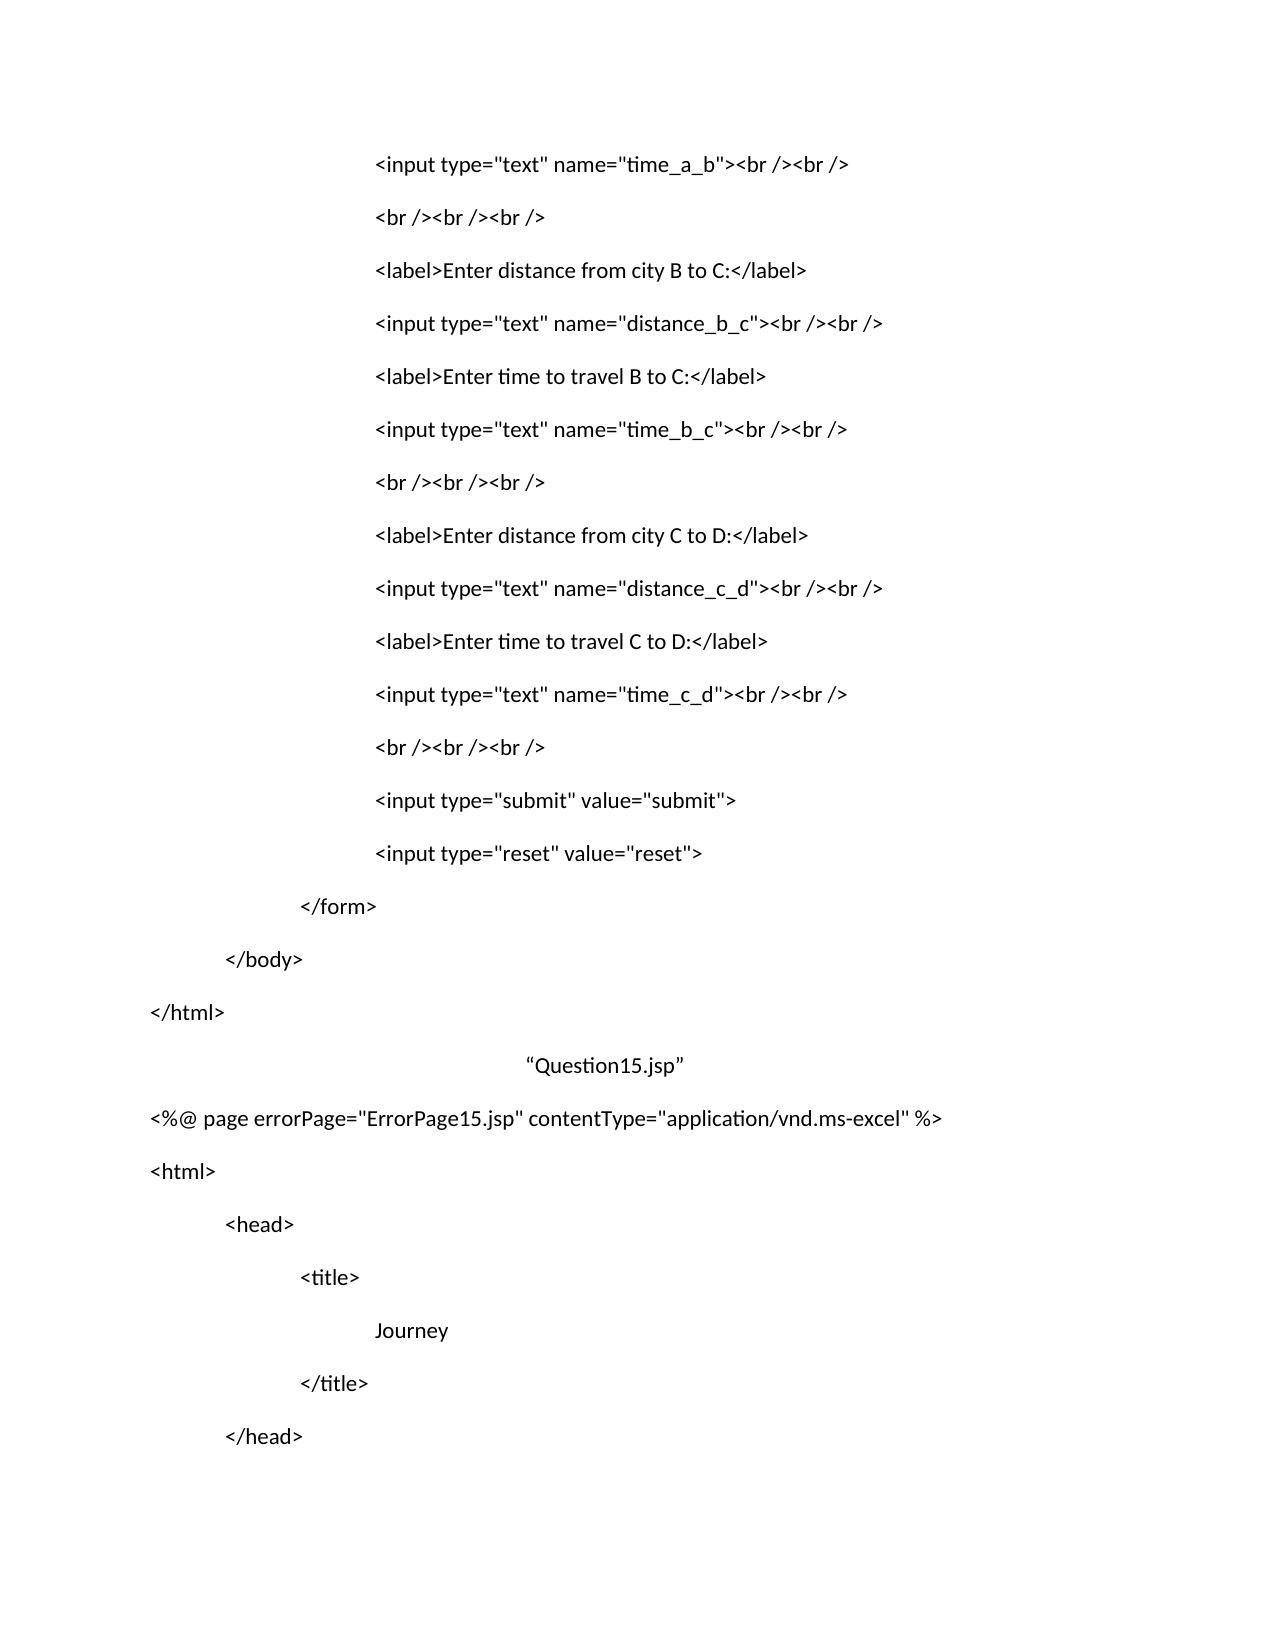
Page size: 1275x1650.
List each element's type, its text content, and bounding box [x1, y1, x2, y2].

text <input type="text" name="distance_b_c"><br /><br /> [150, 309, 1125, 337]
text <title> [150, 1263, 1125, 1291]
text </html> [150, 998, 1125, 1026]
text </body> [150, 945, 1125, 973]
text <input type="text" name="time_b_c"><br /><br /> [150, 415, 1125, 443]
text “Question15.jsp” [150, 1051, 1125, 1079]
text </head> [150, 1422, 1125, 1451]
text <input type="text" name="distance_c_d"><br /><br /> [150, 574, 1125, 602]
text <input type="submit" value="submit"> [150, 786, 1125, 814]
text </form> [150, 892, 1125, 920]
text Journey [150, 1316, 1125, 1344]
text <html> [150, 1157, 1125, 1185]
text <label>Enter time to travel B to C:</label> [150, 362, 1125, 390]
text <br /><br /><br /> [150, 203, 1125, 231]
text <label>Enter distance from city B to C:</label> [150, 256, 1125, 284]
text <input type="text" name="time_a_b"><br /><br /> [150, 150, 1125, 178]
text <label>Enter time to travel C to D:</label> [150, 627, 1125, 655]
text <br /><br /><br /> [150, 733, 1125, 761]
text <head> [150, 1210, 1125, 1238]
text <%@ page errorPage="ErrorPage15.jsp" contentType="application/vnd.ms-excel" %> [150, 1104, 1125, 1132]
text <label>Enter distance from city C to D:</label> [150, 521, 1125, 549]
text <input type="text" name="time_c_d"><br /><br /> [150, 680, 1125, 708]
text <input type="reset" value="reset"> [150, 839, 1125, 867]
text <br /><br /><br /> [150, 468, 1125, 496]
text </title> [150, 1369, 1125, 1397]
